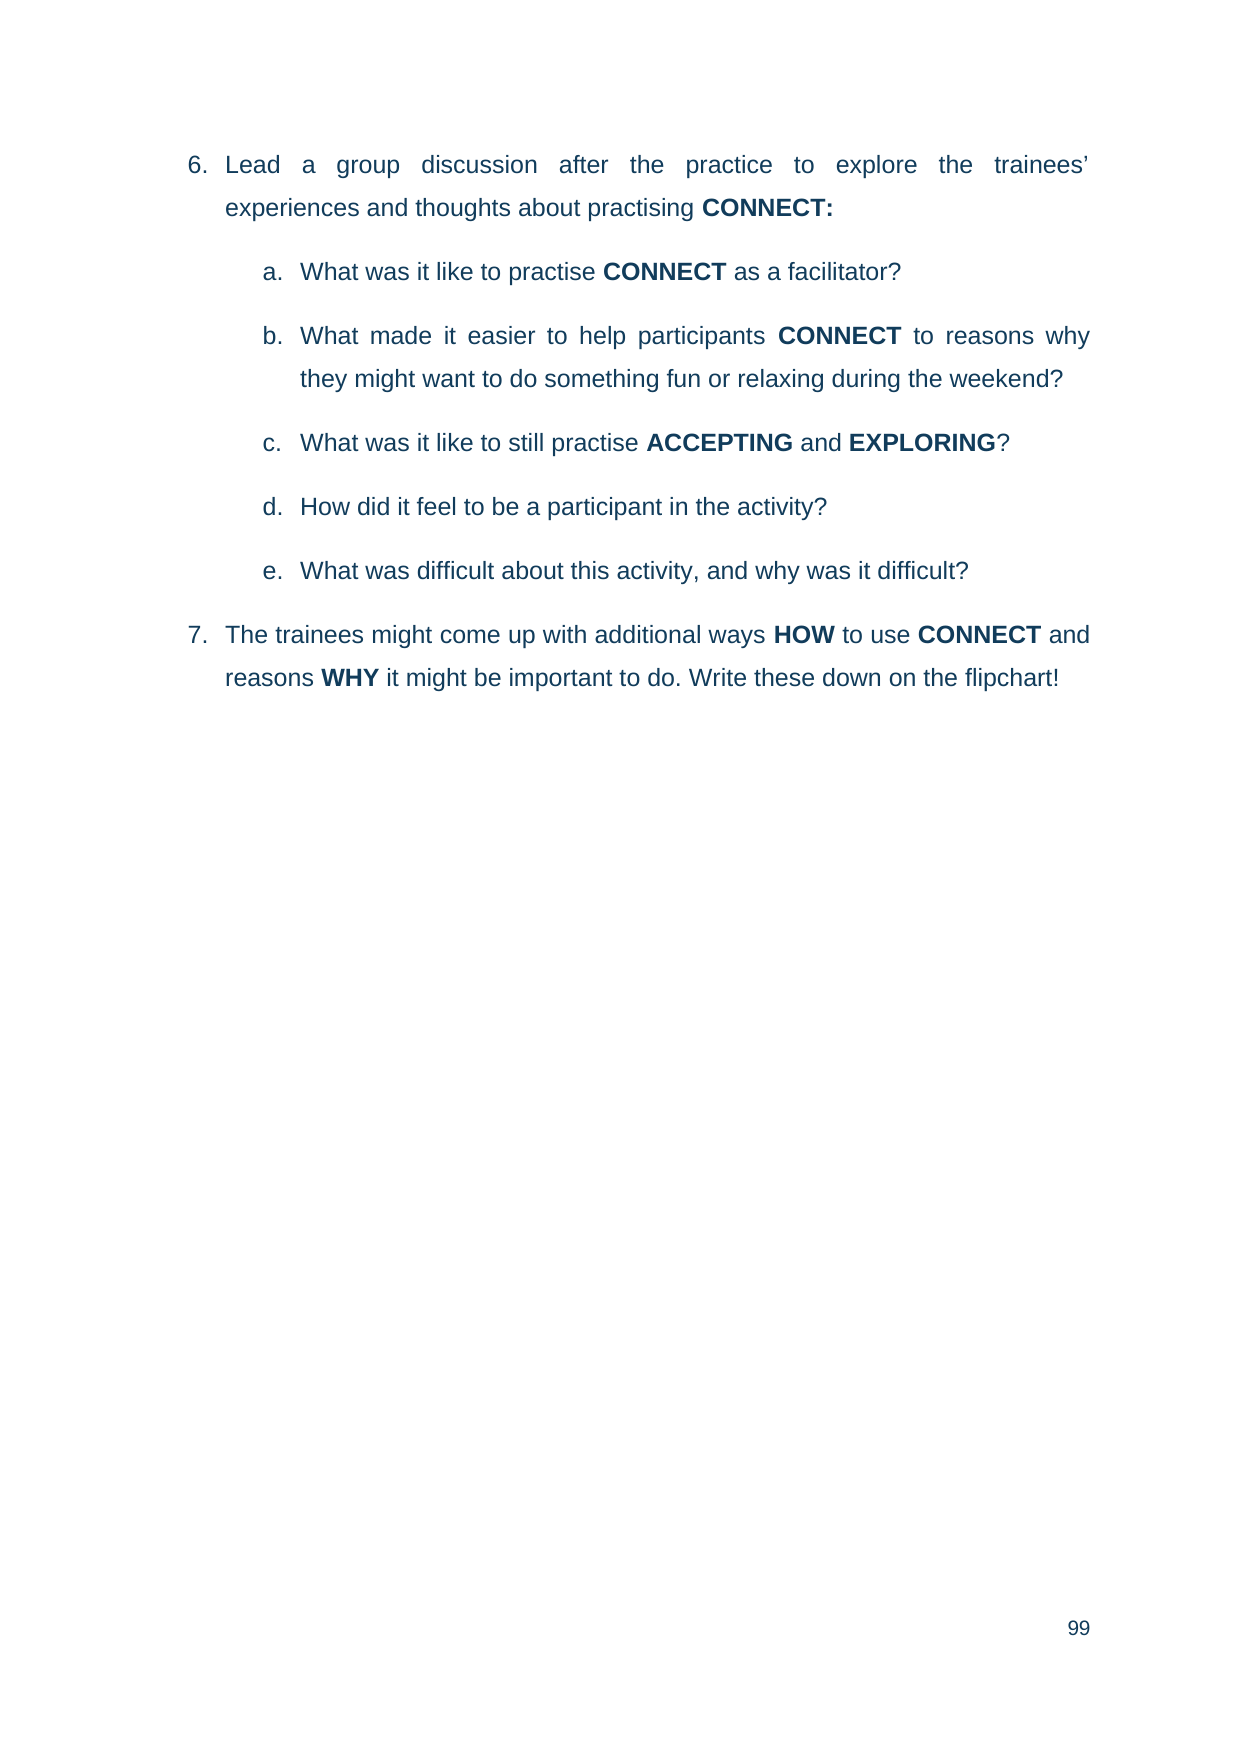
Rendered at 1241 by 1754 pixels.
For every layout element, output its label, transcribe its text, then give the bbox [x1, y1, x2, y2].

list What was it like to still practise ACCEPTING and EXPLORING? [262, 428, 1090, 457]
list What was difficult about this activity, and why was it difficult? [262, 556, 1090, 585]
list What made it easier to help participants CONNECT to reasons why they might want to do something fun or relaxing during the weekend? [262, 321, 1090, 393]
list How did it feel to be a participant in the activity? [262, 492, 1090, 521]
list The trainees might come up with additional ways HOW to use CONNECT and reasons WHY it might be important to do. Write these down on the flipchart! [187, 620, 1090, 692]
list What was it like to practise CONNECT as a facilitator? [262, 257, 1090, 286]
list Lead a group discussion after the practice to explore the trainees’ experiences and thoughts about practising CONNECT: [187, 150, 1090, 222]
